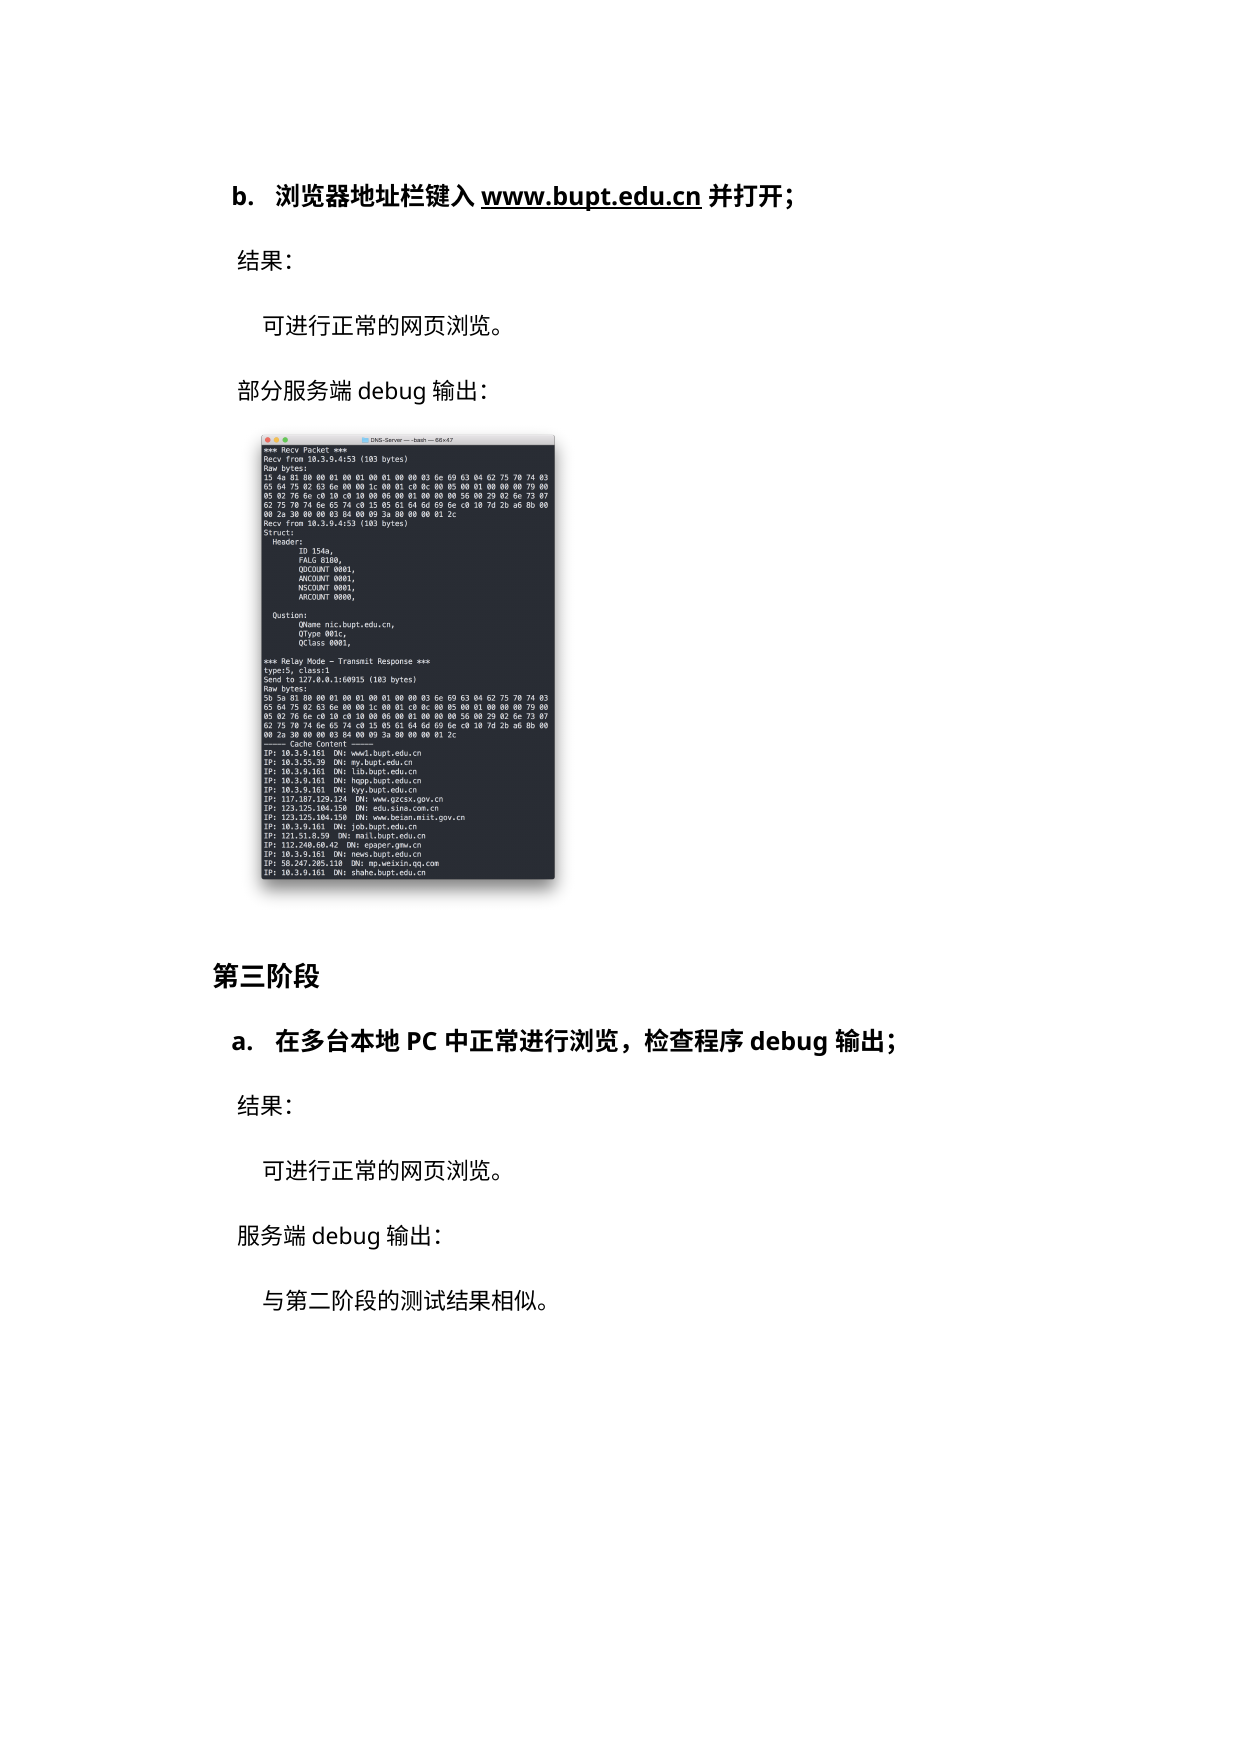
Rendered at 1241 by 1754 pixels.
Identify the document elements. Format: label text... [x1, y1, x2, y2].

text 结果： [237, 1072, 1053, 1137]
text 结果： [237, 227, 1053, 292]
text 可进行正常的网页浏览。 [262, 292, 1053, 357]
text 部分服务端 debug 输出： [237, 357, 1053, 422]
list 浏览器地址栏键入 www.bupt.edu.cn 并打开； [231, 162, 1053, 227]
text 可进行正常的网页浏览。 [262, 1137, 1053, 1202]
text 服务端 debug 输出： [237, 1202, 1053, 1267]
text 与第二阶段的测试结果相似。 [262, 1267, 1053, 1332]
list 在多台本地 PC 中正常进行浏览，检查程序 debug 输出； [231, 1007, 1053, 1072]
text 第三阶段 [212, 942, 1053, 1007]
picture [237, 422, 579, 914]
